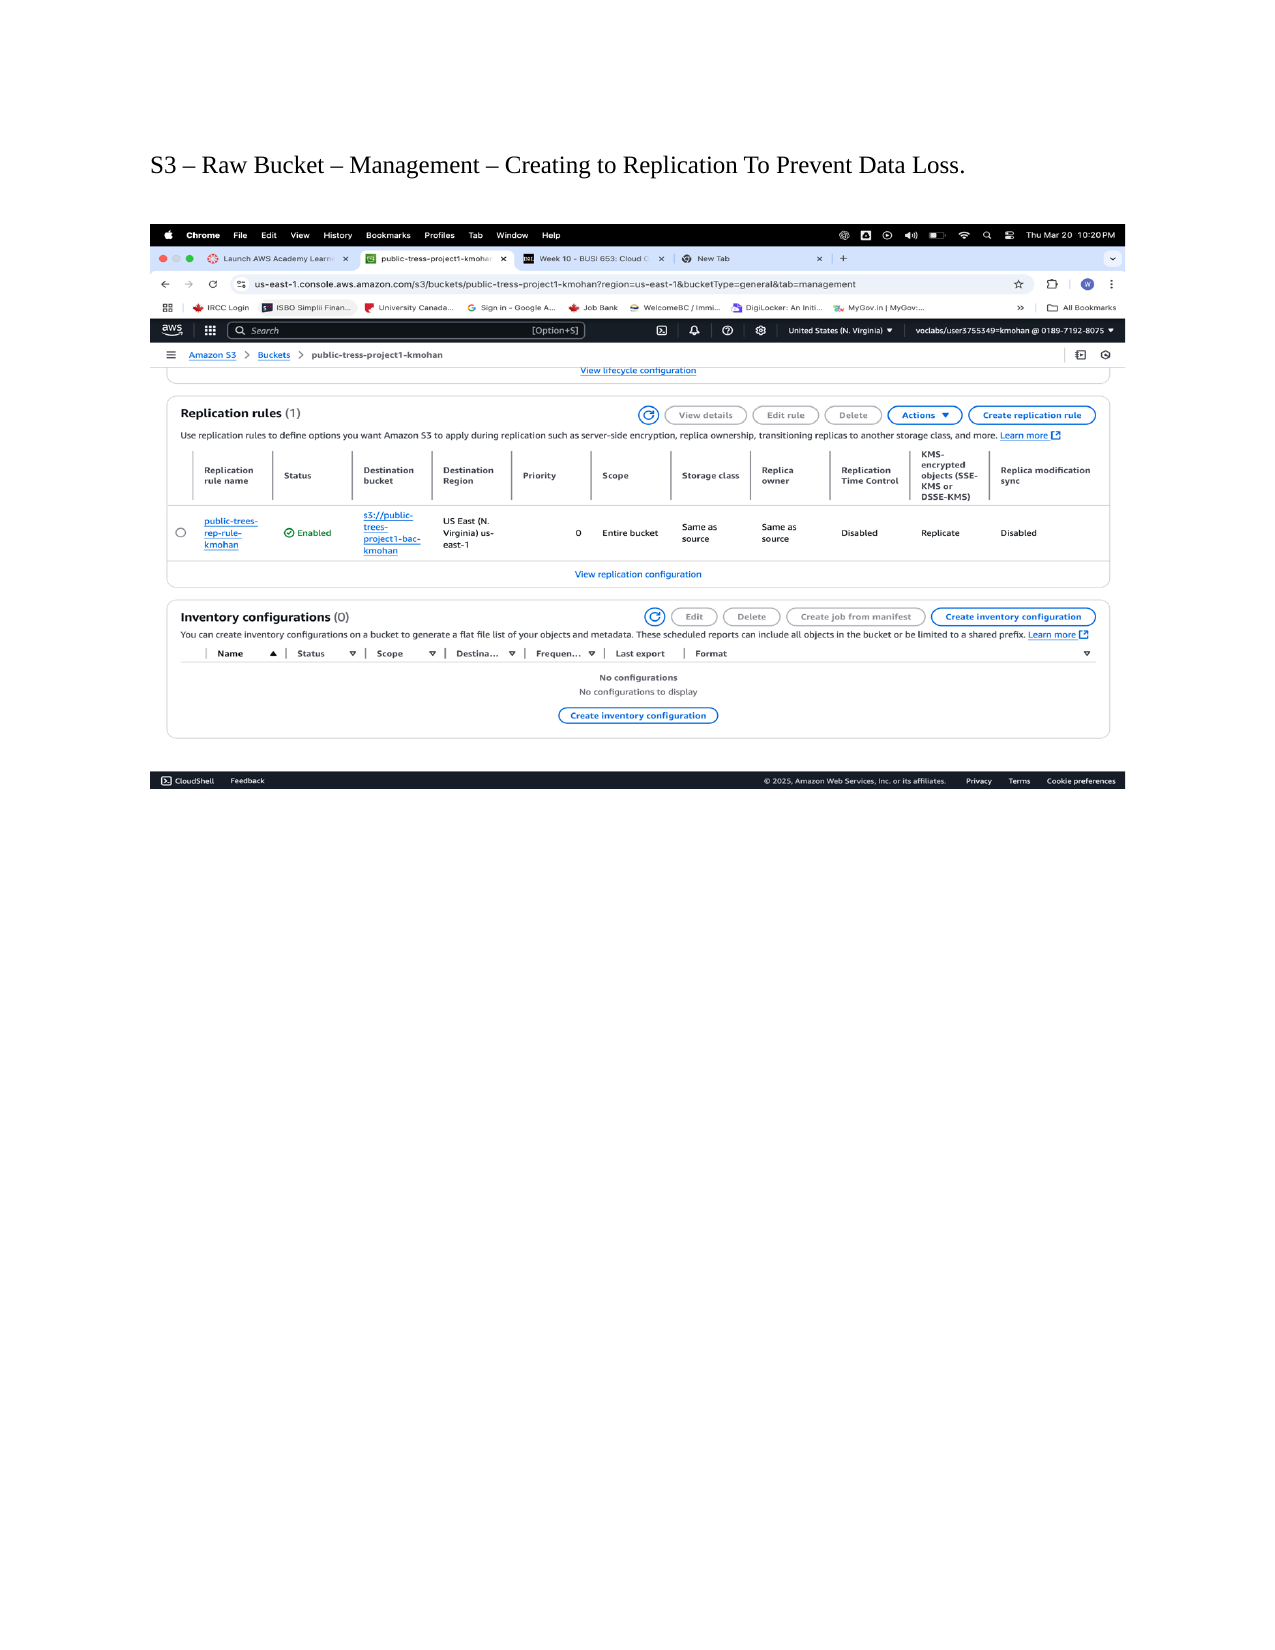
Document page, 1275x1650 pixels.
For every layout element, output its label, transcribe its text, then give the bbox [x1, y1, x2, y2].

text S3 – Raw Bucket – Management – Creating to Replication To Prevent Data Loss. [150, 150, 1125, 179]
picture [150, 224, 1125, 789]
